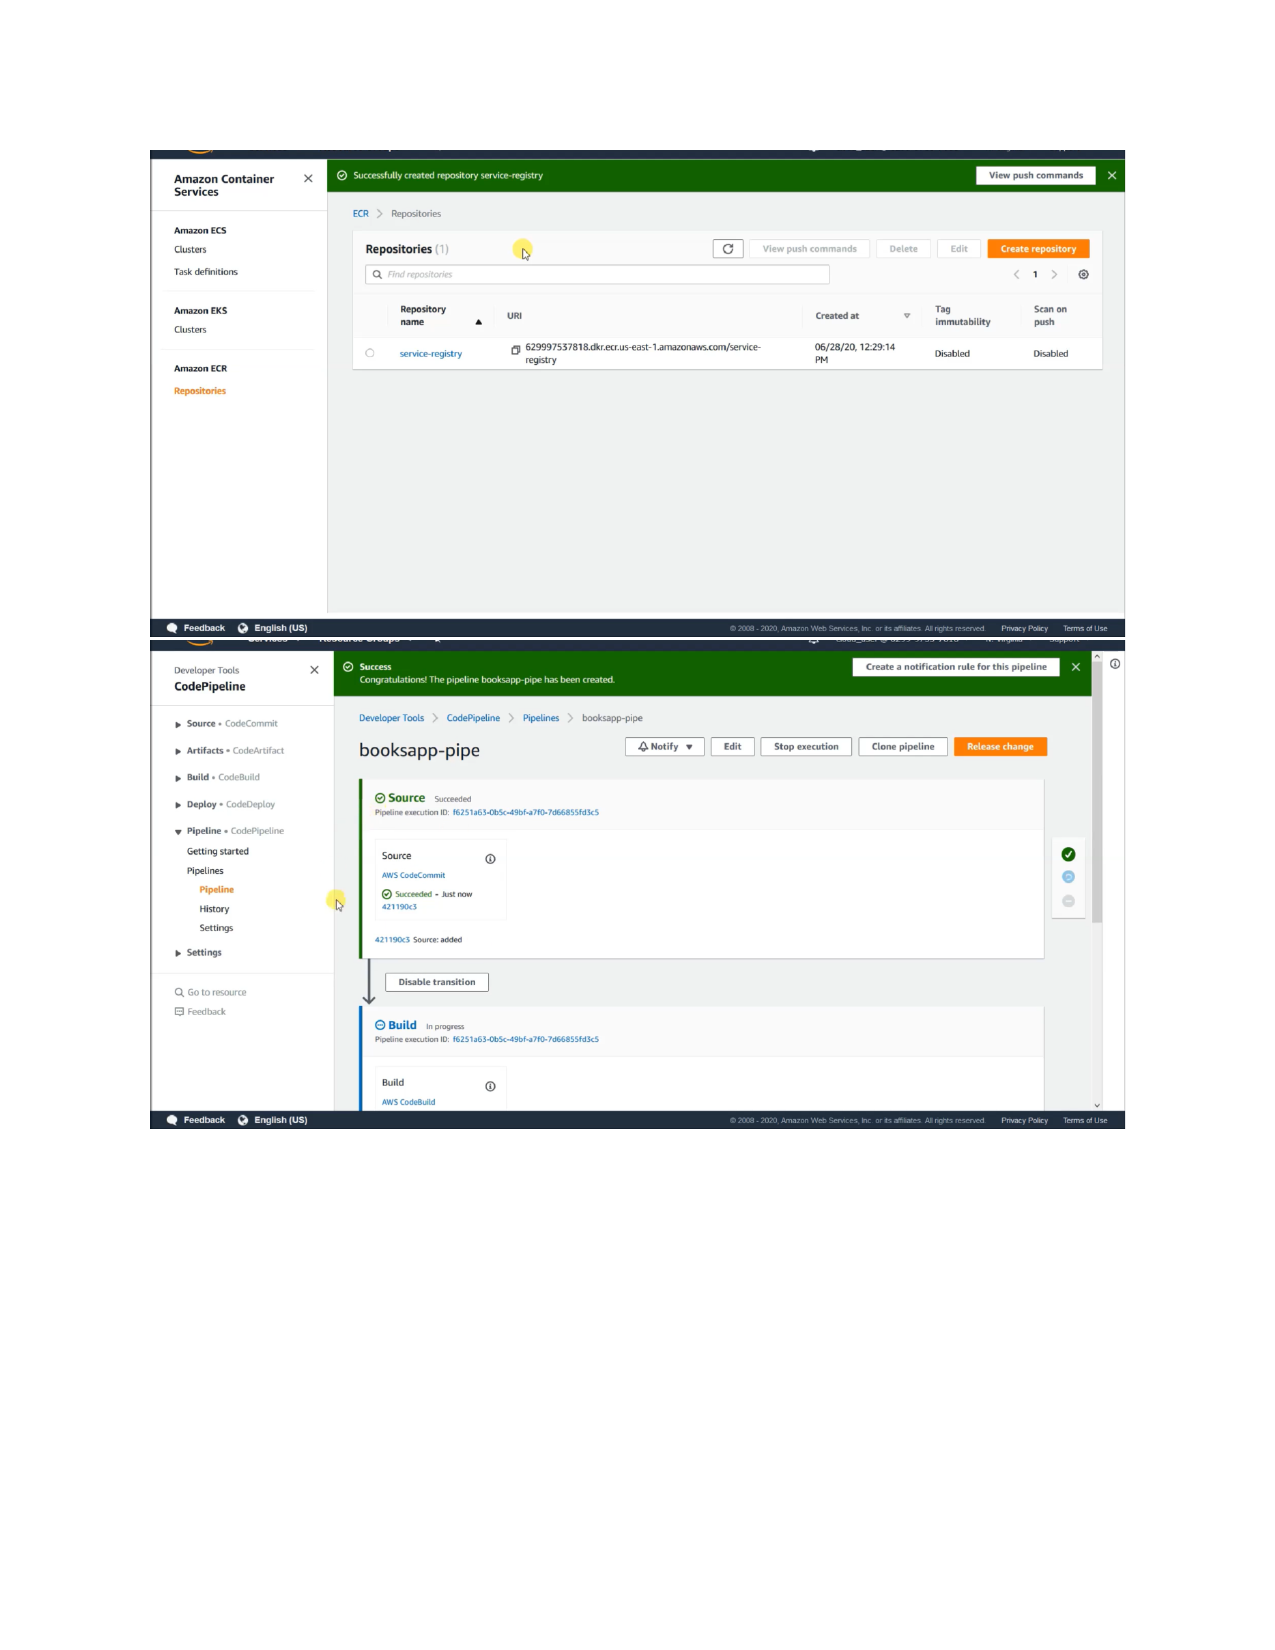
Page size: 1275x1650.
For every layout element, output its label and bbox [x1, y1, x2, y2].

picture [150, 150, 1125, 637]
picture [150, 640, 1125, 1129]
